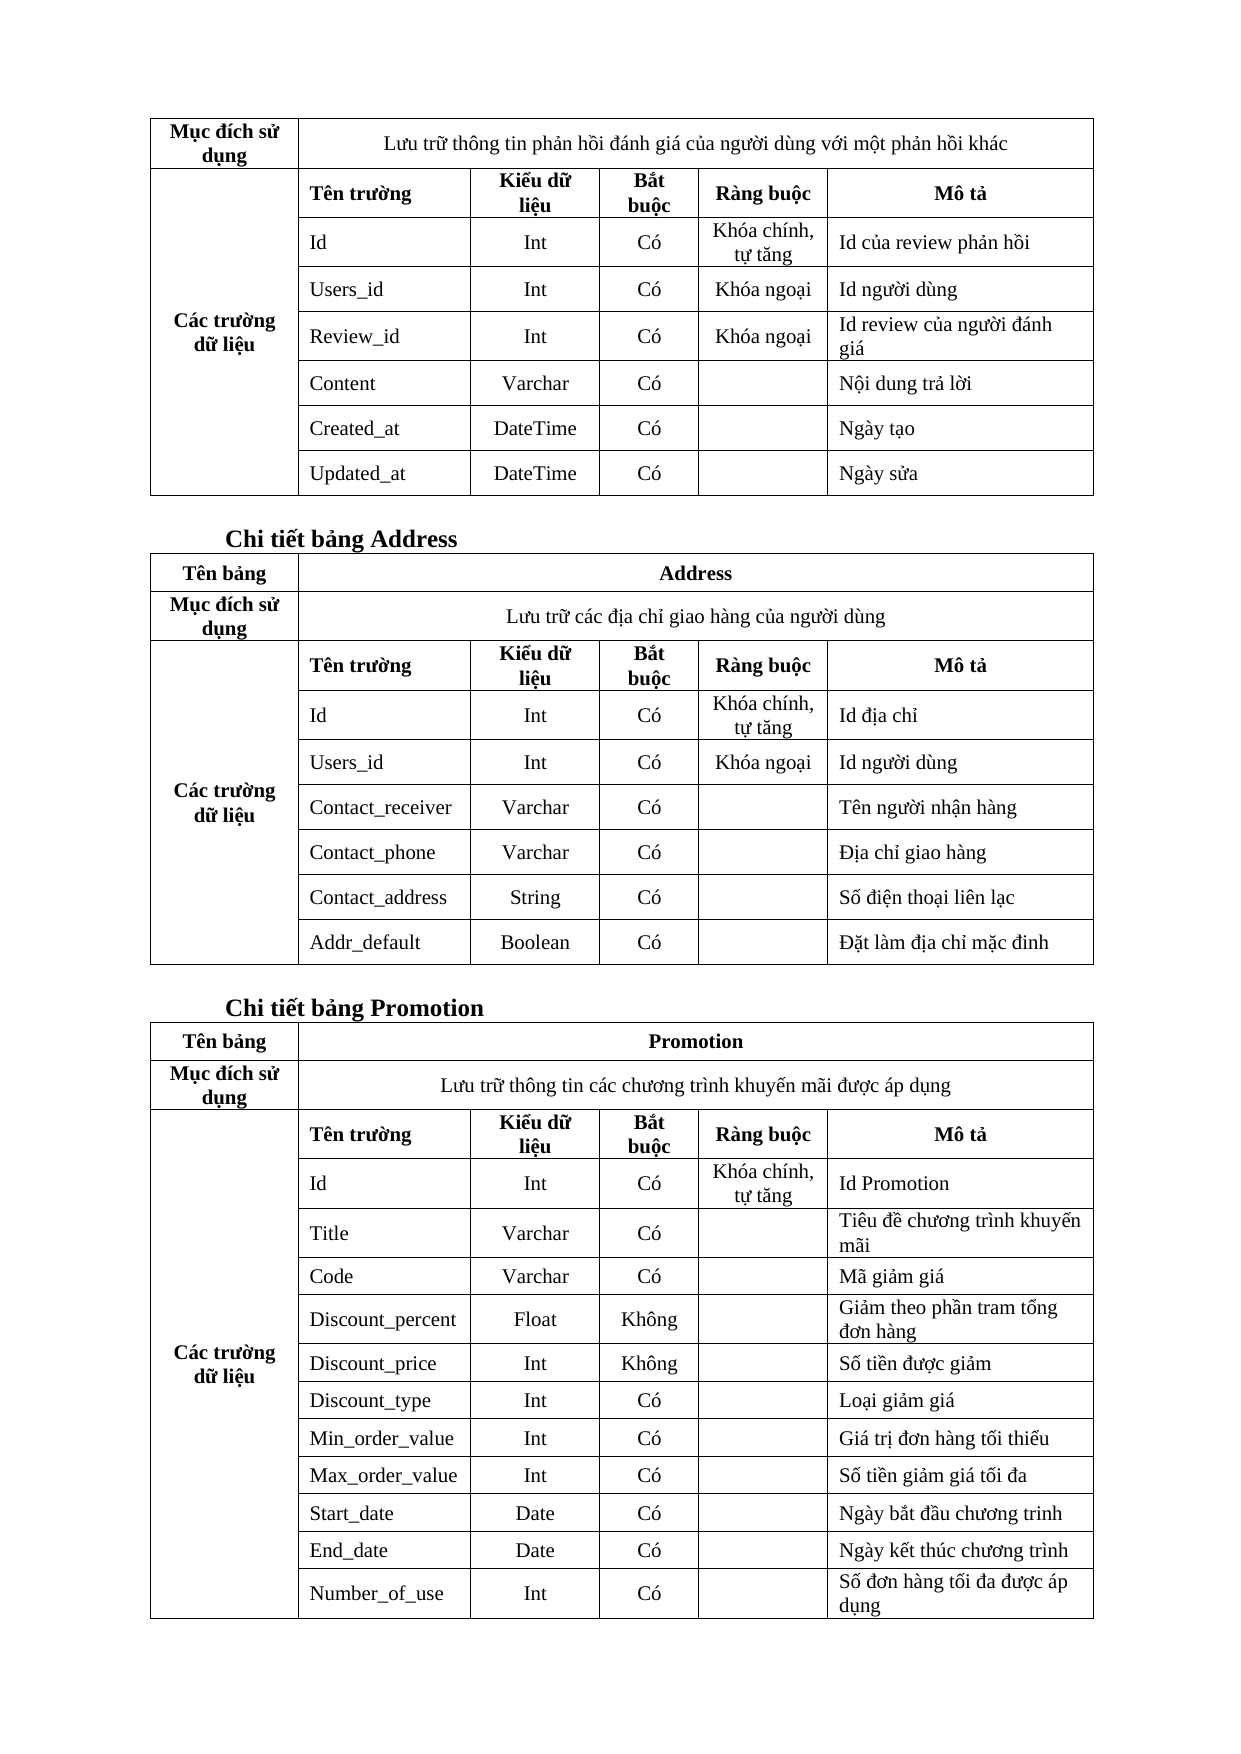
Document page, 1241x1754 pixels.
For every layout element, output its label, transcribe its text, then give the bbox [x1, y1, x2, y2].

table_cell [699, 406, 827, 450]
table_cell Có [600, 267, 698, 311]
table_cell Int [471, 1344, 599, 1381]
table_cell Int [471, 1457, 599, 1493]
table_cell Discount_type [299, 1382, 470, 1418]
table_cell Boolean [471, 920, 599, 964]
table_cell Số tiền giảm giá tối đa [828, 1457, 1093, 1493]
table_cell Các trường dữ liệu [151, 1110, 298, 1617]
table_cell Có [600, 1159, 698, 1207]
table_cell Tên trường [299, 1110, 470, 1158]
table_cell Id của review phản hồi [828, 218, 1093, 266]
table_cell Code [299, 1258, 470, 1294]
table_cell [699, 830, 827, 874]
table_cell Giảm theo phần tram tổng đơn hàng [828, 1295, 1093, 1343]
table_cell Có [600, 1457, 698, 1493]
table_cell Int [471, 740, 599, 784]
table_cell Đặt làm địa chỉ mặc đinh [828, 920, 1093, 964]
table_cell Date [471, 1532, 599, 1568]
table_cell [699, 875, 827, 919]
table_cell Nội dung trả lời [828, 361, 1093, 405]
table_cell Có [600, 451, 698, 495]
table_cell Contact_receiver [299, 785, 470, 829]
table_cell Id [299, 691, 470, 739]
table_cell Có [600, 1419, 698, 1456]
table_cell Có [600, 830, 698, 874]
table_header Tên bảng [151, 1023, 298, 1060]
table_cell Ngày bắt đầu chương trinh [828, 1494, 1093, 1531]
table_cell Có [600, 1209, 698, 1257]
table_cell Users_id [299, 267, 470, 311]
table_cell Các trường dữ liệu [151, 641, 298, 964]
table_cell [699, 1532, 827, 1568]
table_cell Id Promotion [828, 1159, 1093, 1207]
table_cell Users_id [299, 740, 470, 784]
table_cell Mô tả [828, 641, 1093, 689]
table_cell Khóa ngoại [699, 740, 827, 784]
table_cell Ngày kết thúc chương trình [828, 1532, 1093, 1568]
table_cell Contact_phone [299, 830, 470, 874]
table_cell Tên trường [299, 169, 470, 217]
table_cell DateTime [471, 406, 599, 450]
table_cell Mã giảm giá [828, 1258, 1093, 1294]
table_cell Số tiền được giảm [828, 1344, 1093, 1381]
table_cell [699, 1258, 827, 1294]
table_cell Max_order_value [299, 1457, 470, 1493]
table_header Promotion [299, 1023, 1093, 1060]
table_cell Mục đích sử dụng [151, 592, 298, 640]
table_cell Date [471, 1494, 599, 1531]
table_cell Không [600, 1295, 698, 1343]
table_cell Int [471, 1569, 599, 1617]
subtitle Chi tiết bảng Promotion [150, 993, 1094, 1022]
table_cell Tiêu đề chương trình khuyến mãi [828, 1209, 1093, 1257]
table_cell Lưu trữ thông tin phản hồi đánh giá của người dùng với một phản hồi khác [299, 119, 1093, 167]
table_cell [699, 1569, 827, 1617]
table_cell Khóa chính, tự tăng [699, 218, 827, 266]
table_cell [699, 1382, 827, 1418]
table_cell Number_of_use [299, 1569, 470, 1617]
table_cell Varchar [471, 830, 599, 874]
table_cell Varchar [471, 785, 599, 829]
table_cell Có [600, 1532, 698, 1568]
table_cell End_date [299, 1532, 470, 1568]
table_cell Ràng buộc [699, 641, 827, 689]
table_cell Min_order_value [299, 1419, 470, 1456]
table_cell Content [299, 361, 470, 405]
table_cell Kiểu dữ liệu [471, 1110, 599, 1158]
table_cell Khóa chính, tự tăng [699, 691, 827, 739]
table_cell Có [600, 1569, 698, 1617]
table_cell Lưu trữ các địa chỉ giao hàng của người dùng [299, 592, 1093, 640]
table_cell Loại giảm giá [828, 1382, 1093, 1418]
table_cell Id [299, 218, 470, 266]
table_cell Int [471, 1382, 599, 1418]
table_cell Có [600, 740, 698, 784]
table_cell Tên trường [299, 641, 470, 689]
table_cell [699, 1344, 827, 1381]
table_cell Ngày tạo [828, 406, 1093, 450]
table_cell String [471, 875, 599, 919]
table_cell Id người dùng [828, 740, 1093, 784]
table_cell Discount_percent [299, 1295, 470, 1343]
table_cell Int [471, 312, 599, 360]
table_cell Khóa ngoại [699, 312, 827, 360]
table_cell Bắt buộc [600, 1110, 698, 1158]
table_cell Kiểu dữ liệu [471, 169, 599, 217]
table_cell Float [471, 1295, 599, 1343]
table_cell Có [600, 312, 698, 360]
table_header Address [299, 554, 1093, 591]
table_cell Int [471, 1419, 599, 1456]
table_cell Không [600, 1344, 698, 1381]
table_cell Id địa chỉ [828, 691, 1093, 739]
table_cell Có [600, 785, 698, 829]
table_cell Lưu trữ thông tin các chương trình khuyến mãi được áp dụng [299, 1061, 1093, 1109]
table_cell Bắt buộc [600, 641, 698, 689]
table_cell Mô tả [828, 169, 1093, 217]
table_cell Mục đích sử dụng [151, 119, 298, 167]
table_cell Int [471, 1159, 599, 1207]
table_cell Các trường dữ liệu [151, 169, 298, 495]
table_cell Contact_address [299, 875, 470, 919]
table_cell Created_at [299, 406, 470, 450]
table_cell [699, 361, 827, 405]
table_cell Varchar [471, 361, 599, 405]
table_cell Bắt buộc [600, 169, 698, 217]
subtitle Chi tiết bảng Address [150, 524, 1094, 553]
table_cell Int [471, 218, 599, 266]
table_cell Discount_price [299, 1344, 470, 1381]
table_cell Khóa ngoại [699, 267, 827, 311]
table_cell Có [600, 361, 698, 405]
table_cell [699, 1295, 827, 1343]
table_cell [699, 451, 827, 495]
table_cell Title [299, 1209, 470, 1257]
table_cell Ràng buộc [699, 169, 827, 217]
table_cell Khóa chính, tự tăng [699, 1159, 827, 1207]
table_cell Có [600, 1382, 698, 1418]
table_cell [699, 1209, 827, 1257]
table_cell Varchar [471, 1258, 599, 1294]
table_cell Có [600, 875, 698, 919]
table_cell Số đơn hàng tối đa được áp dụng [828, 1569, 1093, 1617]
table_cell Kiểu dữ liệu [471, 641, 599, 689]
table_cell Có [600, 406, 698, 450]
table_cell Ràng buộc [699, 1110, 827, 1158]
table_cell Id review của người đánh giá [828, 312, 1093, 360]
table_cell Có [600, 920, 698, 964]
table_cell Mô tả [828, 1110, 1093, 1158]
table_cell Tên người nhận hàng [828, 785, 1093, 829]
table_cell [699, 920, 827, 964]
table_cell Id [299, 1159, 470, 1207]
table_cell Có [600, 1494, 698, 1531]
table_cell Int [471, 267, 599, 311]
table_cell [699, 785, 827, 829]
table_cell Int [471, 691, 599, 739]
table_cell Addr_default [299, 920, 470, 964]
table_cell Start_date [299, 1494, 470, 1531]
table_cell Có [600, 1258, 698, 1294]
table_cell Có [600, 218, 698, 266]
table_cell Số điện thoại liên lạc [828, 875, 1093, 919]
table_cell Review_id [299, 312, 470, 360]
table_cell Ngày sửa [828, 451, 1093, 495]
table_header Tên bảng [151, 554, 298, 591]
table_cell Mục đích sử dụng [151, 1061, 298, 1109]
table_cell Updated_at [299, 451, 470, 495]
table_cell Giá trị đơn hàng tối thiểu [828, 1419, 1093, 1456]
table_cell [699, 1457, 827, 1493]
table_cell [699, 1419, 827, 1456]
table_cell Địa chỉ giao hàng [828, 830, 1093, 874]
table_cell Varchar [471, 1209, 599, 1257]
table_cell Id người dùng [828, 267, 1093, 311]
table_cell Có [600, 691, 698, 739]
table_cell [699, 1494, 827, 1531]
table_cell DateTime [471, 451, 599, 495]
